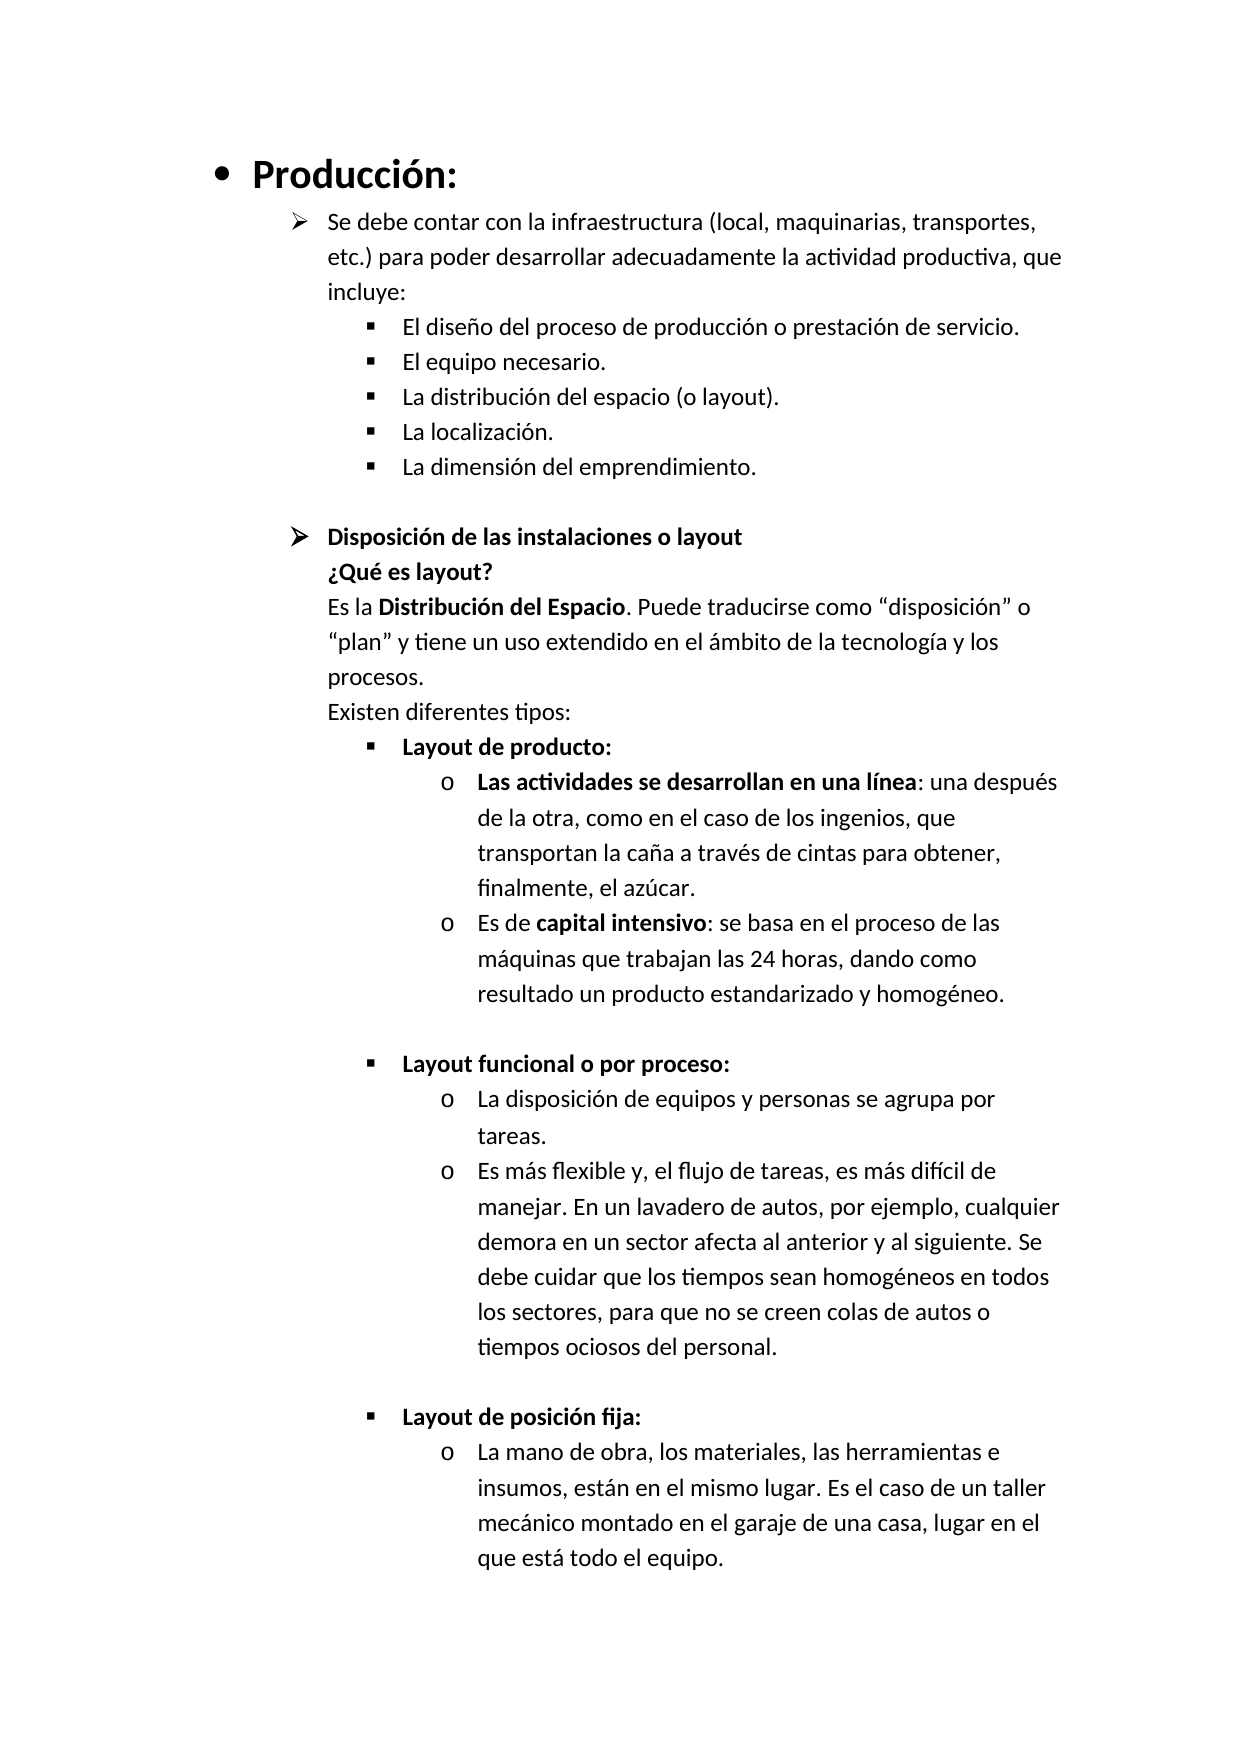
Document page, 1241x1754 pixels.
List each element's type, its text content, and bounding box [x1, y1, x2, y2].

list El equipo necesario. [365, 346, 1063, 377]
list El diseño del proceso de producción o prestación de servicio. [365, 311, 1063, 342]
list Existen diferentes tipos: [327, 696, 1063, 727]
list Se debe contar con la infraestructura (local, maquinarias, transportes, etc.) para poder desarrollar adecuadamente la actividad productiva, que incluye: [290, 206, 1063, 307]
list Es más flexible y, el flujo de tareas, es más difícil de manejar. En un lavadero de autos, por ejemplo, cualquier demora en un sector afecta al anterior y al siguiente. Se debe cuidar que los tiempos sean homogéneos en todos los sectores, para que no se creen colas de autos o tiempos ociosos del personal. [440, 1155, 1063, 1362]
list Layout de producto: [365, 731, 1063, 762]
list Layout funcional o por proceso: [365, 1048, 1063, 1079]
list Es de capital intensivo: se basa en el proceso de las máquinas que trabajan las 24 horas, dando como resultado un producto estandarizado y homogéneo. [440, 907, 1063, 1009]
list La distribución del espacio (o layout). [365, 381, 1063, 412]
list La dimensión del emprendimiento. [365, 451, 1063, 482]
list Las actividades se desarrollan en una línea: una después de la otra, como en el caso de los ingenios, que transportan la caña a través de cintas para obtener, finalmente, el azúcar. [440, 766, 1063, 903]
list La localización. [365, 416, 1063, 447]
list La mano de obra, los materiales, las herramientas e insumos, están en el mismo lugar. Es el caso de un taller mecánico montado en el garaje de una casa, lugar en el que está todo el equipo. [440, 1436, 1063, 1573]
list Disposición de las instalaciones o layout [290, 521, 1063, 552]
list Producción: [215, 148, 1063, 198]
list Layout de posición fija: [365, 1401, 1063, 1432]
list La disposición de equipos y personas se agrupa por tareas. [440, 1083, 1063, 1150]
list ¿Qué es layout? [327, 556, 1063, 587]
list Es la Distribución del Espacio. Puede traducirse como “disposición” o “plan” y tiene un uso extendido en el ámbito de la tecnología y los procesos. [327, 591, 1063, 692]
